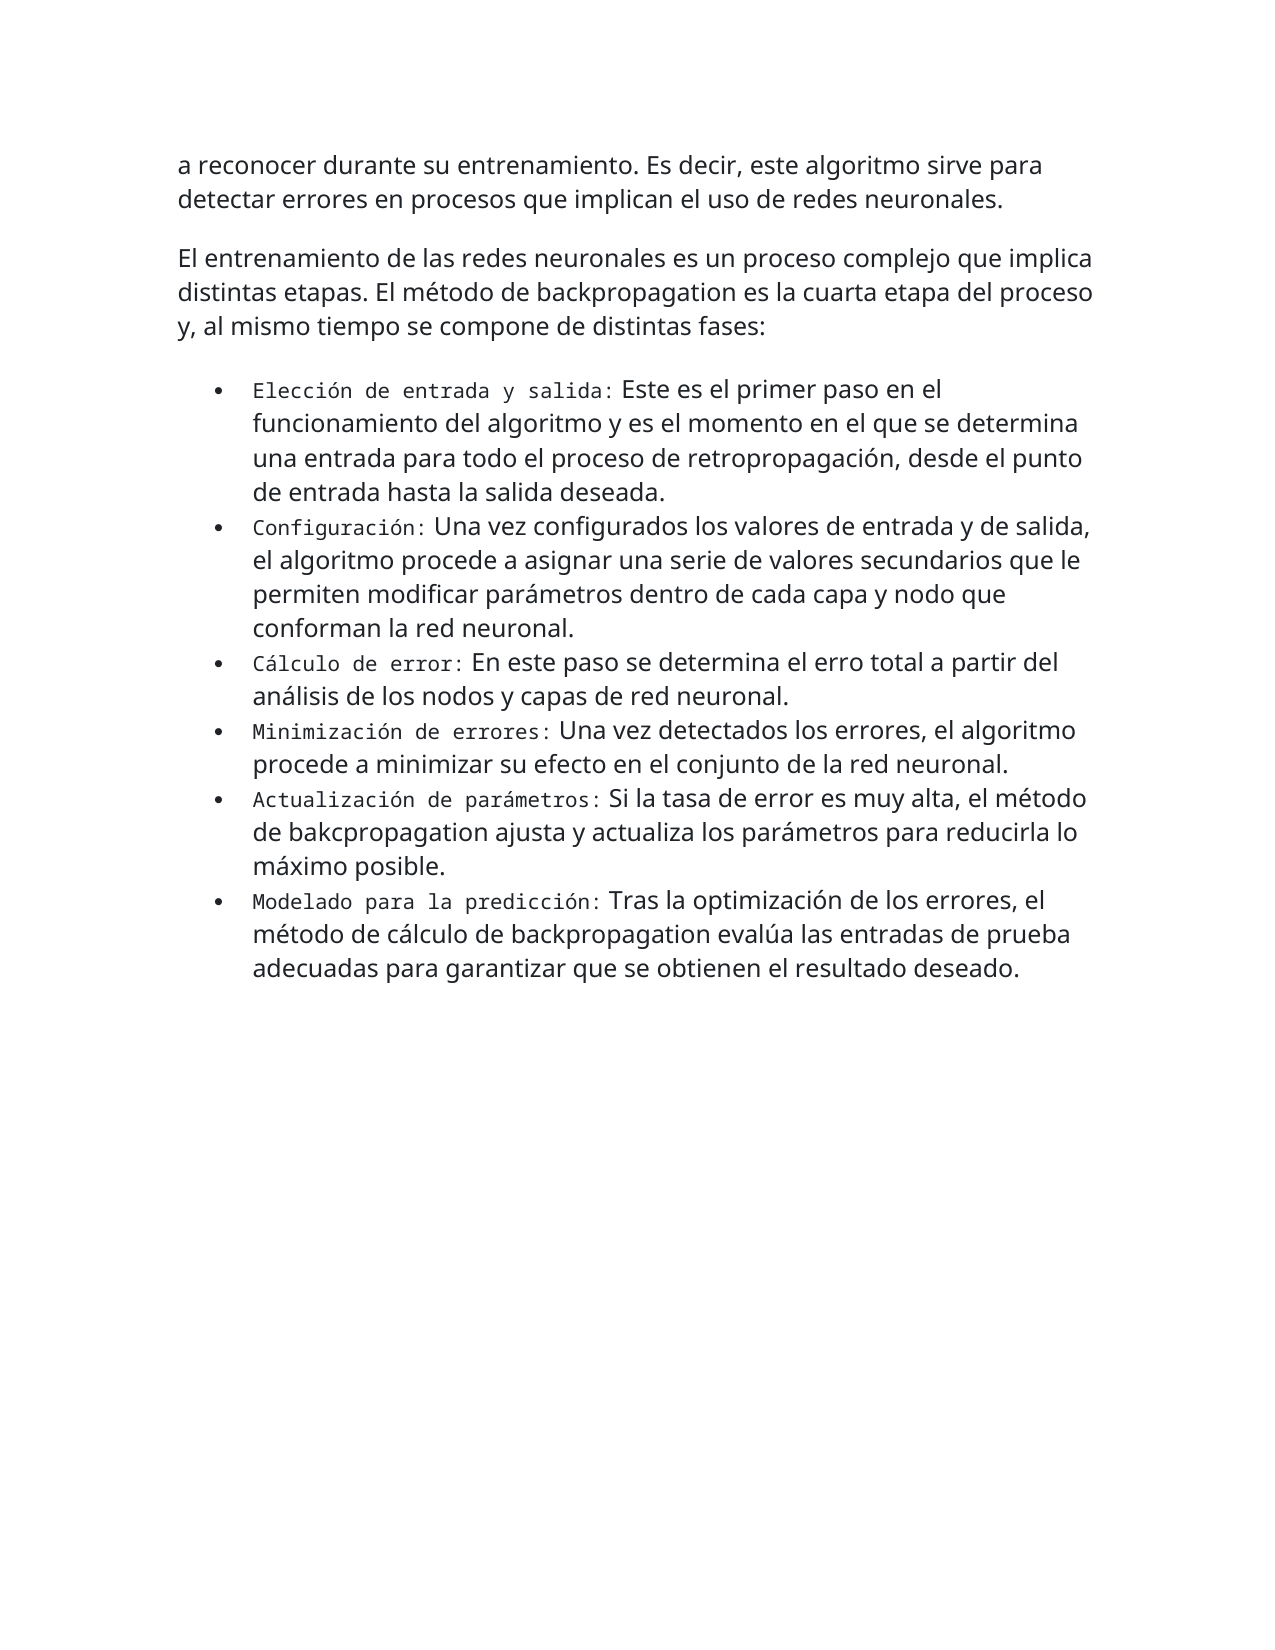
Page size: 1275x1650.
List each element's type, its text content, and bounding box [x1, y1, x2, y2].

list Elección de entrada y salida: Este es el primer paso en el funcionamiento del algoritmo y es el momento en el que se determina una entrada para todo el proceso de retropropagación, desde el punto de entrada hasta la salida deseada. [215, 372, 1098, 508]
list Cálculo de error: En este paso se determina el erro total a partir del análisis de los nodos y capas de red neuronal. [215, 644, 1098, 713]
text El entrenamiento de las redes neuronales es un proceso complejo que implica distintas etapas. El método de backpropagation es la cuarta etapa del proceso y, al mismo tiempo se compone de distintas fases: [177, 241, 1098, 343]
list Configuración: Una vez configurados los valores de entrada y de salida, el algoritmo procede a asignar una serie de valores secundarios que le permiten modificar parámetros dentro de cada capa y nodo que conforman la red neuronal. [215, 508, 1098, 644]
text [177, 148, 1098, 216]
list Minimización de errores: Una vez detectados los errores, el algoritmo procede a minimizar su efecto en el conjunto de la red neuronal. [215, 713, 1098, 781]
list Actualización de parámetros: Si la tasa de error es muy alta, el método de bakcpropagation ajusta y actualiza los parámetros para reducirla lo máximo posible. [215, 781, 1098, 883]
list Modelado para la predicción: Tras la optimización de los errores, el método de cálculo de backpropagation evalúa las entradas de prueba adecuadas para garantizar que se obtienen el resultado deseado. [215, 883, 1098, 985]
